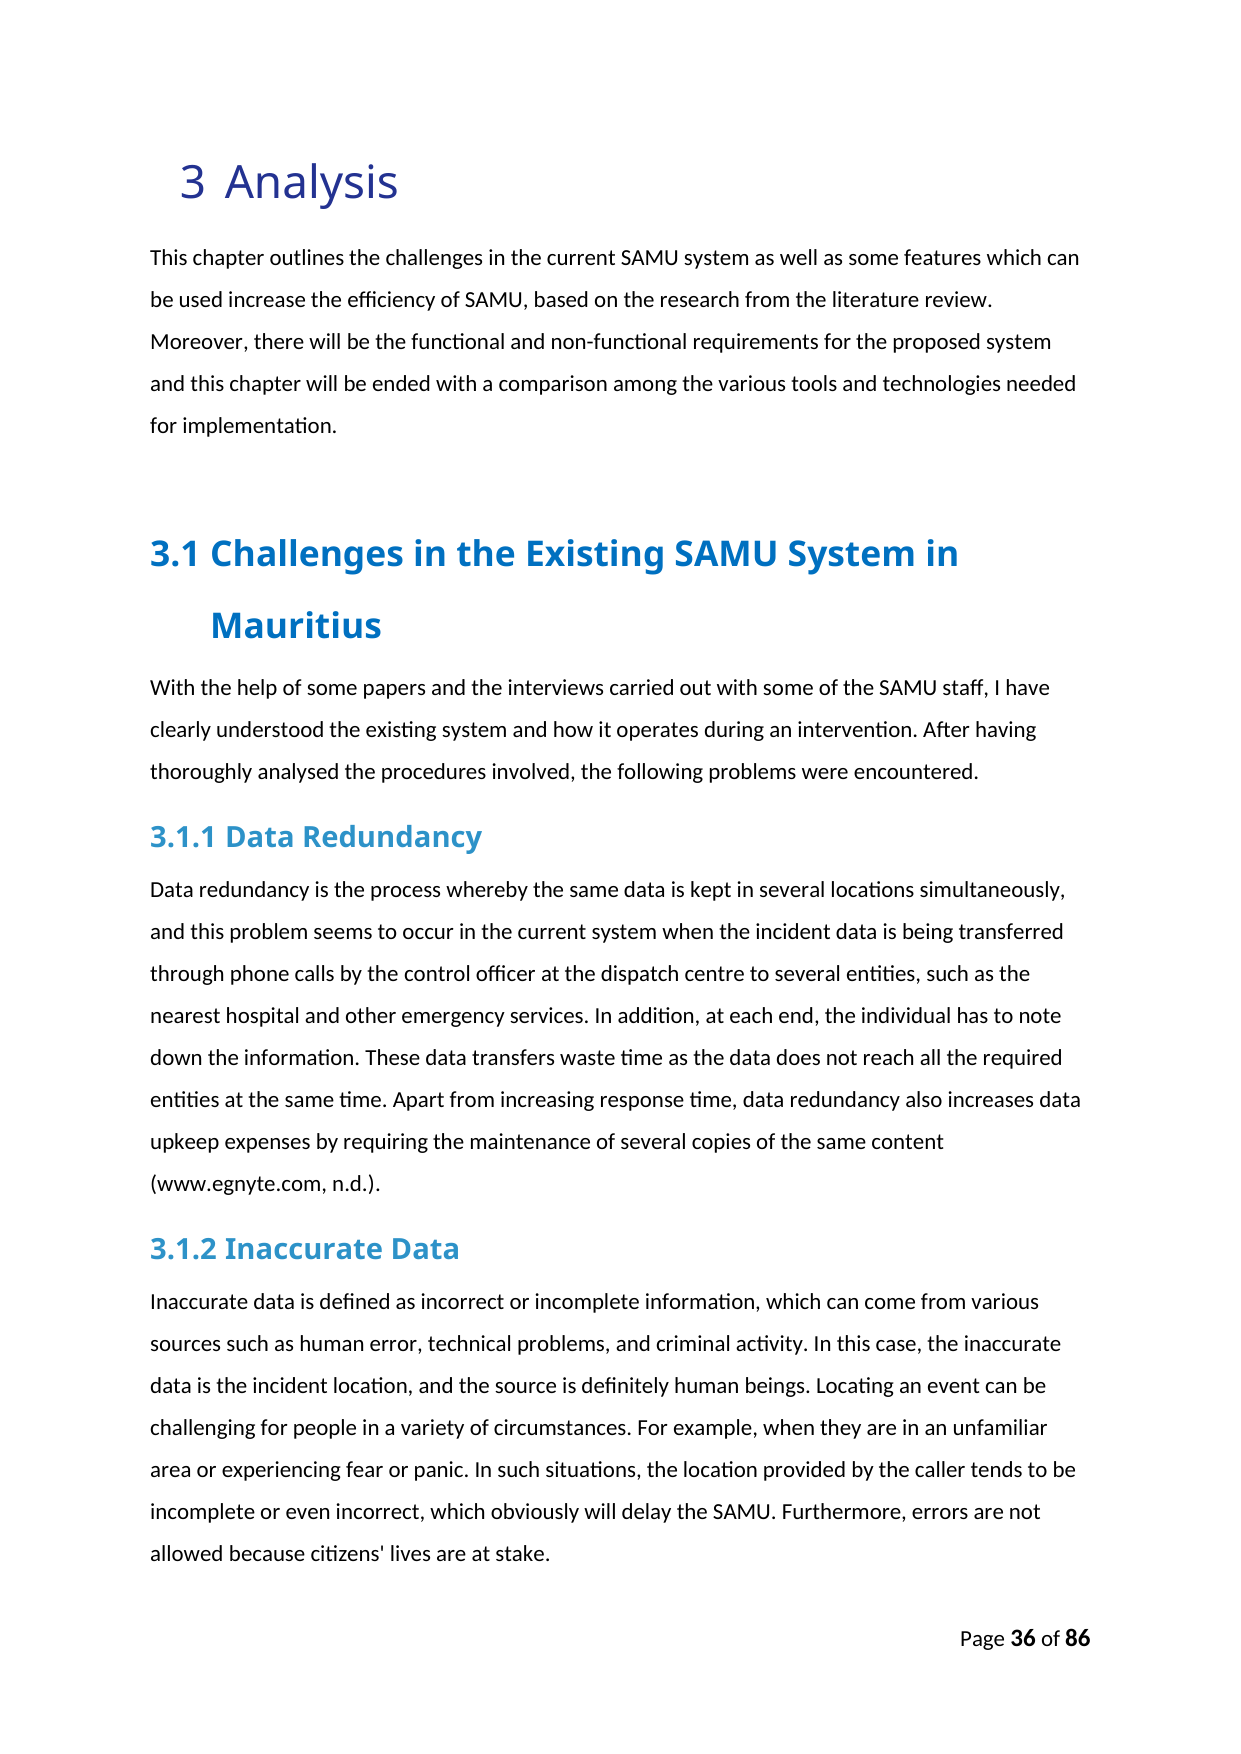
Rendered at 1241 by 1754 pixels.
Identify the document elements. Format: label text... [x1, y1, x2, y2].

subtitle Challenges in the Existing SAMU System in Mauritius [150, 529, 1090, 649]
text Inaccurate data is defined as incorrect or incomplete information, which can come from various sources such as human error, technical problems, and criminal activity. In this case, the inaccurate data is the incident location, and the source is definitely human beings. Locating an event can be challenging for people in a variety of circumstances. For example, when they are in an unfamiliar area or experiencing fear or panic. In such situations, the location provided by the caller tends to be incomplete or even incorrect, which obviously will delay the SAMU. Furthermore, errors are not allowed because citizens' lives are at stake. [150, 1287, 1090, 1567]
subtitle Inaccurate Data [150, 1228, 1090, 1268]
text With the help of some papers and the interviews carried out with some of the SAMU staff, I have clearly understood the existing system and how it operates during an intervention. After having thoroughly analysed the procedures involved, the following problems were encountered. [150, 673, 1090, 785]
text Data redundancy is the process whereby the same data is kept in several locations simultaneously, and this problem seems to occur in the current system when the incident data is being transferred through phone calls by the control officer at the dispatch centre to several entities, such as the nearest hospital and other emergency services. In addition, at each end, the individual has to note down the information. These data transfers waste time as the data does not reach all the required entities at the same time. Apart from increasing response time, data redundancy also increases data upkeep expenses by requiring the maintenance of several copies of the same content (www.egnyte.com, n.d.). [150, 875, 1090, 1197]
text This chapter outlines the challenges in the current SAMU system as well as some features which can be used increase the efficiency of SAMU, based on the research from the literature review. Moreover, there will be the functional and non-functional requirements for the proposed system and this chapter will be ended with a comparison among the various tools and technologies needed for implementation. [150, 243, 1090, 439]
subtitle Data Redundancy [150, 816, 1090, 856]
subtitle Analysis [179, 150, 1090, 212]
